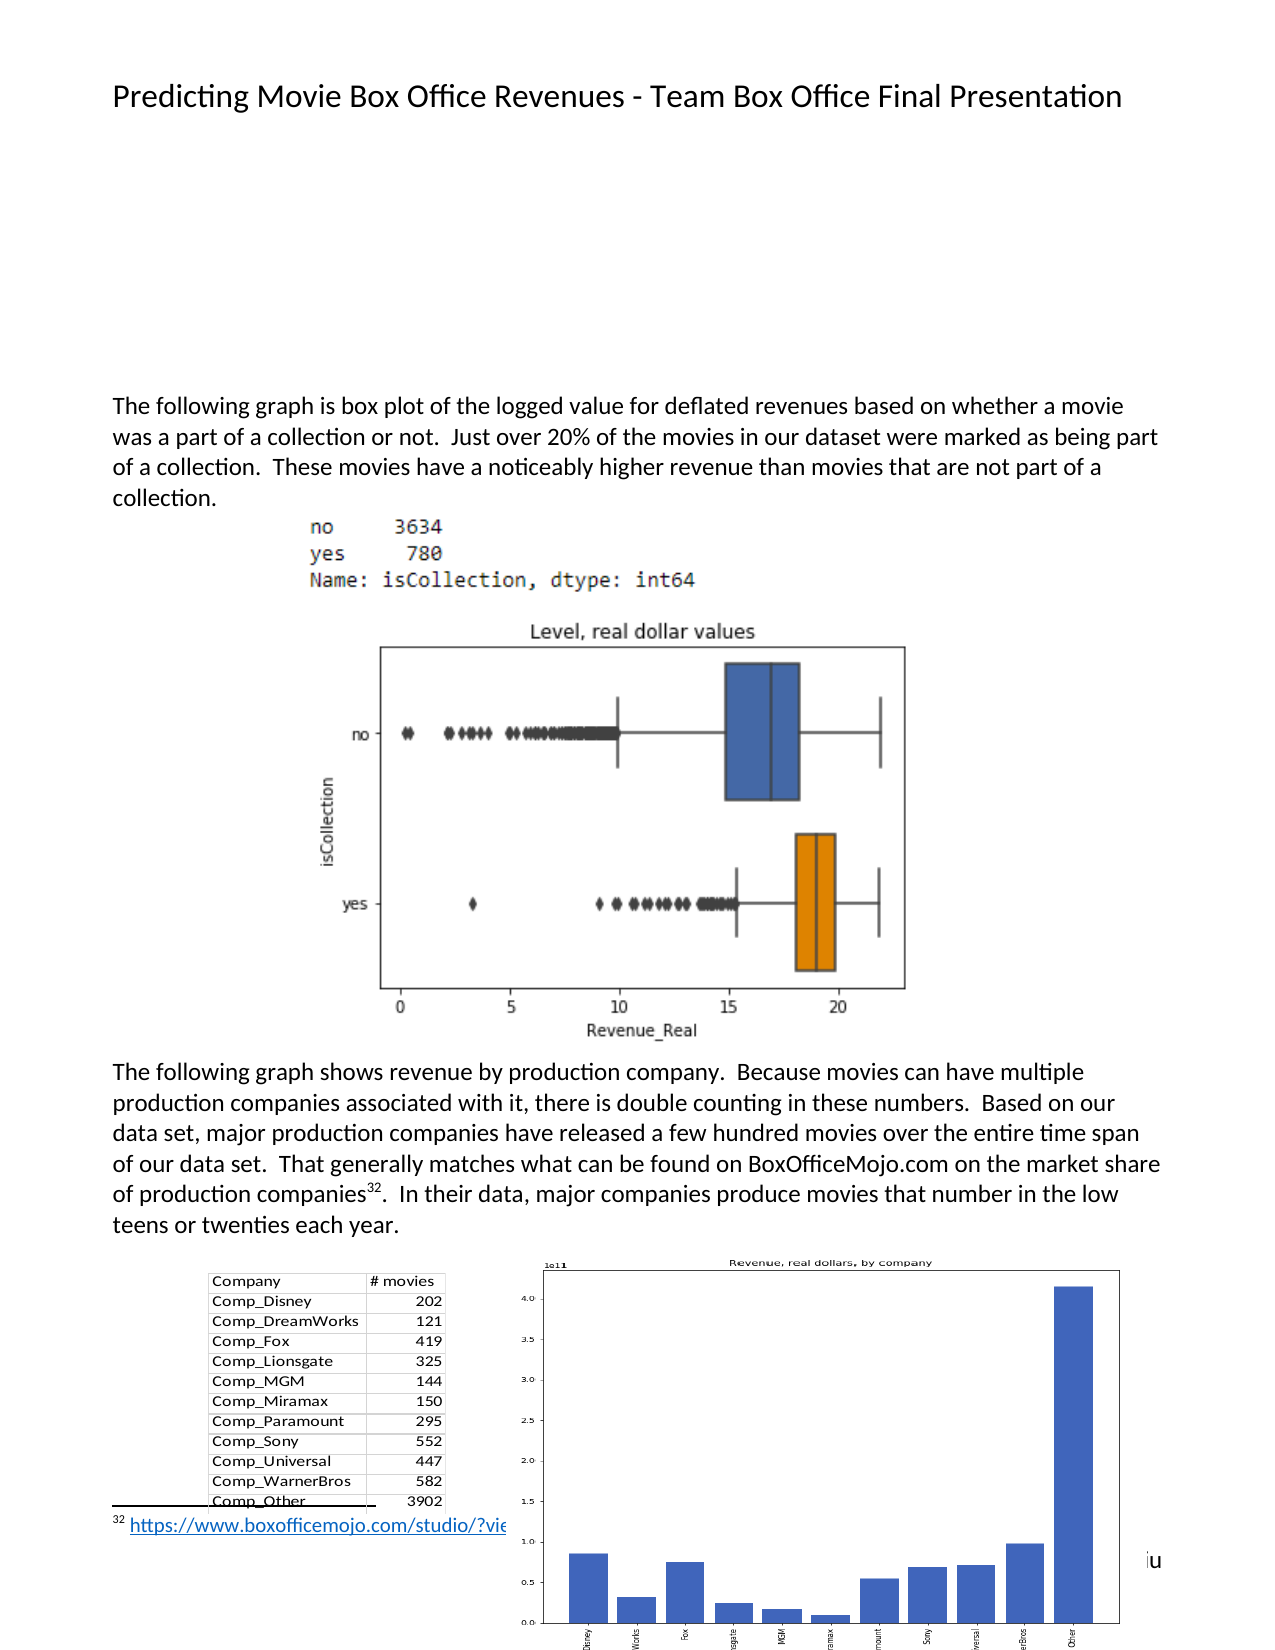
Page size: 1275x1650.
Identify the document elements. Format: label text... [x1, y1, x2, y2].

picture [294, 512, 981, 1057]
text The following graph is box plot of the logged value for deflated revenues based on whether a movie was a part of a collection or not. Just over 20% of the movies in our dataset were marked as being part of a collection. These movies have a noticeably higher revenue than movies that are not part of a collection. [112, 390, 1162, 512]
text The following graph shows revenue by production company. Because movies can have multiple production companies associated with it, there is double counting in these numbers. Based on our data set, major production companies have released a few hundred movies over the entire time span of our data set. That generally matches what can be found on BoxOfficeMojo.com on the market share of production companies. In their data, major companies produce movies that number in the low teens or twenties each year. [112, 1056, 1162, 1239]
picture [506, 1251, 1147, 1650]
